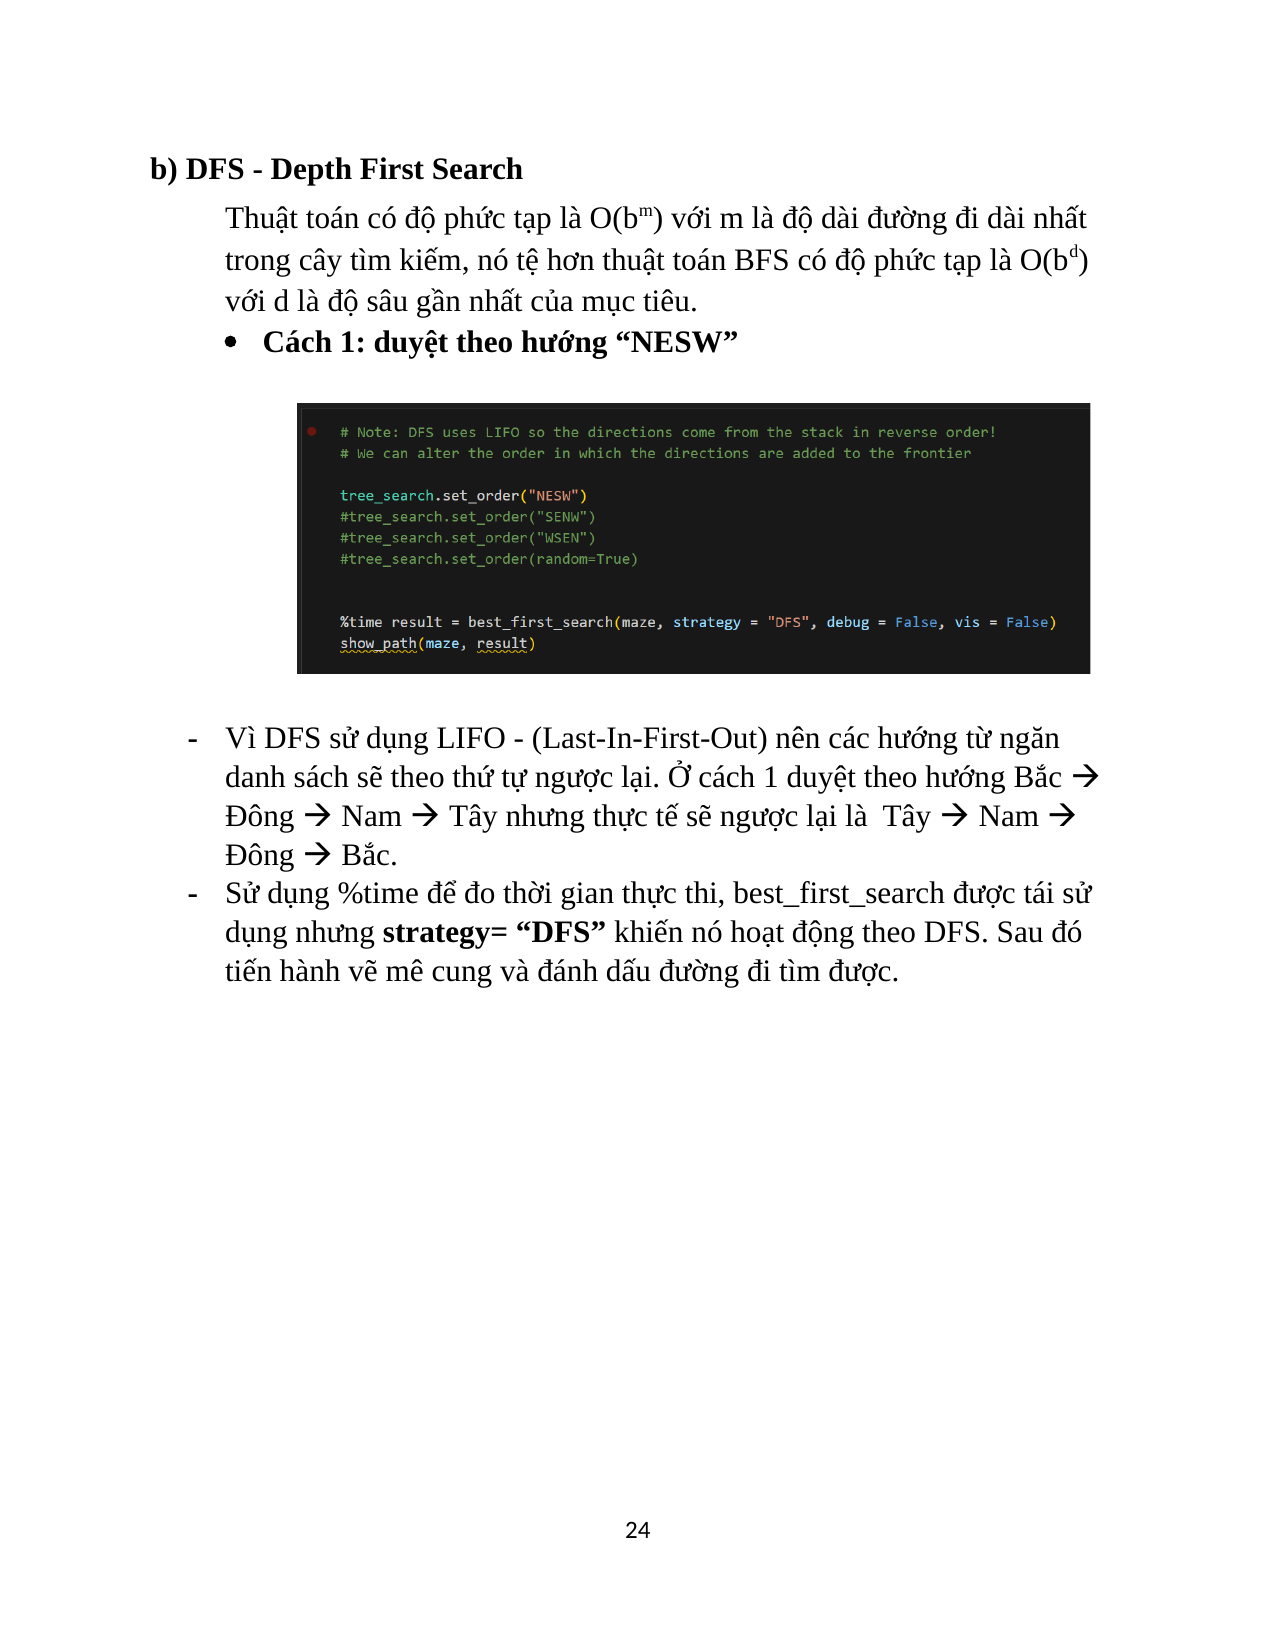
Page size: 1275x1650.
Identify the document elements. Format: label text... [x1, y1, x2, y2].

list Vì DFS sử dụng LIFO - (Last-In-First-Out) nên các hướng từ ngăn danh sách sẽ theo thứ tự ngược lại. Ở cách 1 duyệt theo hướng Bắc Đông Nam Tây nhưng thực tế sẽ ngược lại là Tây Nam Đông Bắc. [187, 720, 1125, 872]
list Thuật toán có độ phức tạp là O(bm) với m là độ dài đường đi dài nhất trong cây tìm kiếm, nó tệ hơn thuật toán BFS có độ phức tạp là O(bd) với d là độ sâu gần nhất của mục tiêu. [225, 199, 1125, 318]
list Cách 1: duyệt theo hướng “NESW” [225, 323, 1125, 359]
list Sử dụng %time để đo thời gian thực thi, best_first_search được tái sử dụng nhưng strategy= “DFS” khiến nó hoạt động theo DFS. Sau đó tiến hành vẽ mê cung và đánh dấu đường đi tìm được. [187, 875, 1125, 988]
picture [297, 403, 1091, 674]
subtitle b) DFS - Depth First Search [150, 150, 1125, 186]
